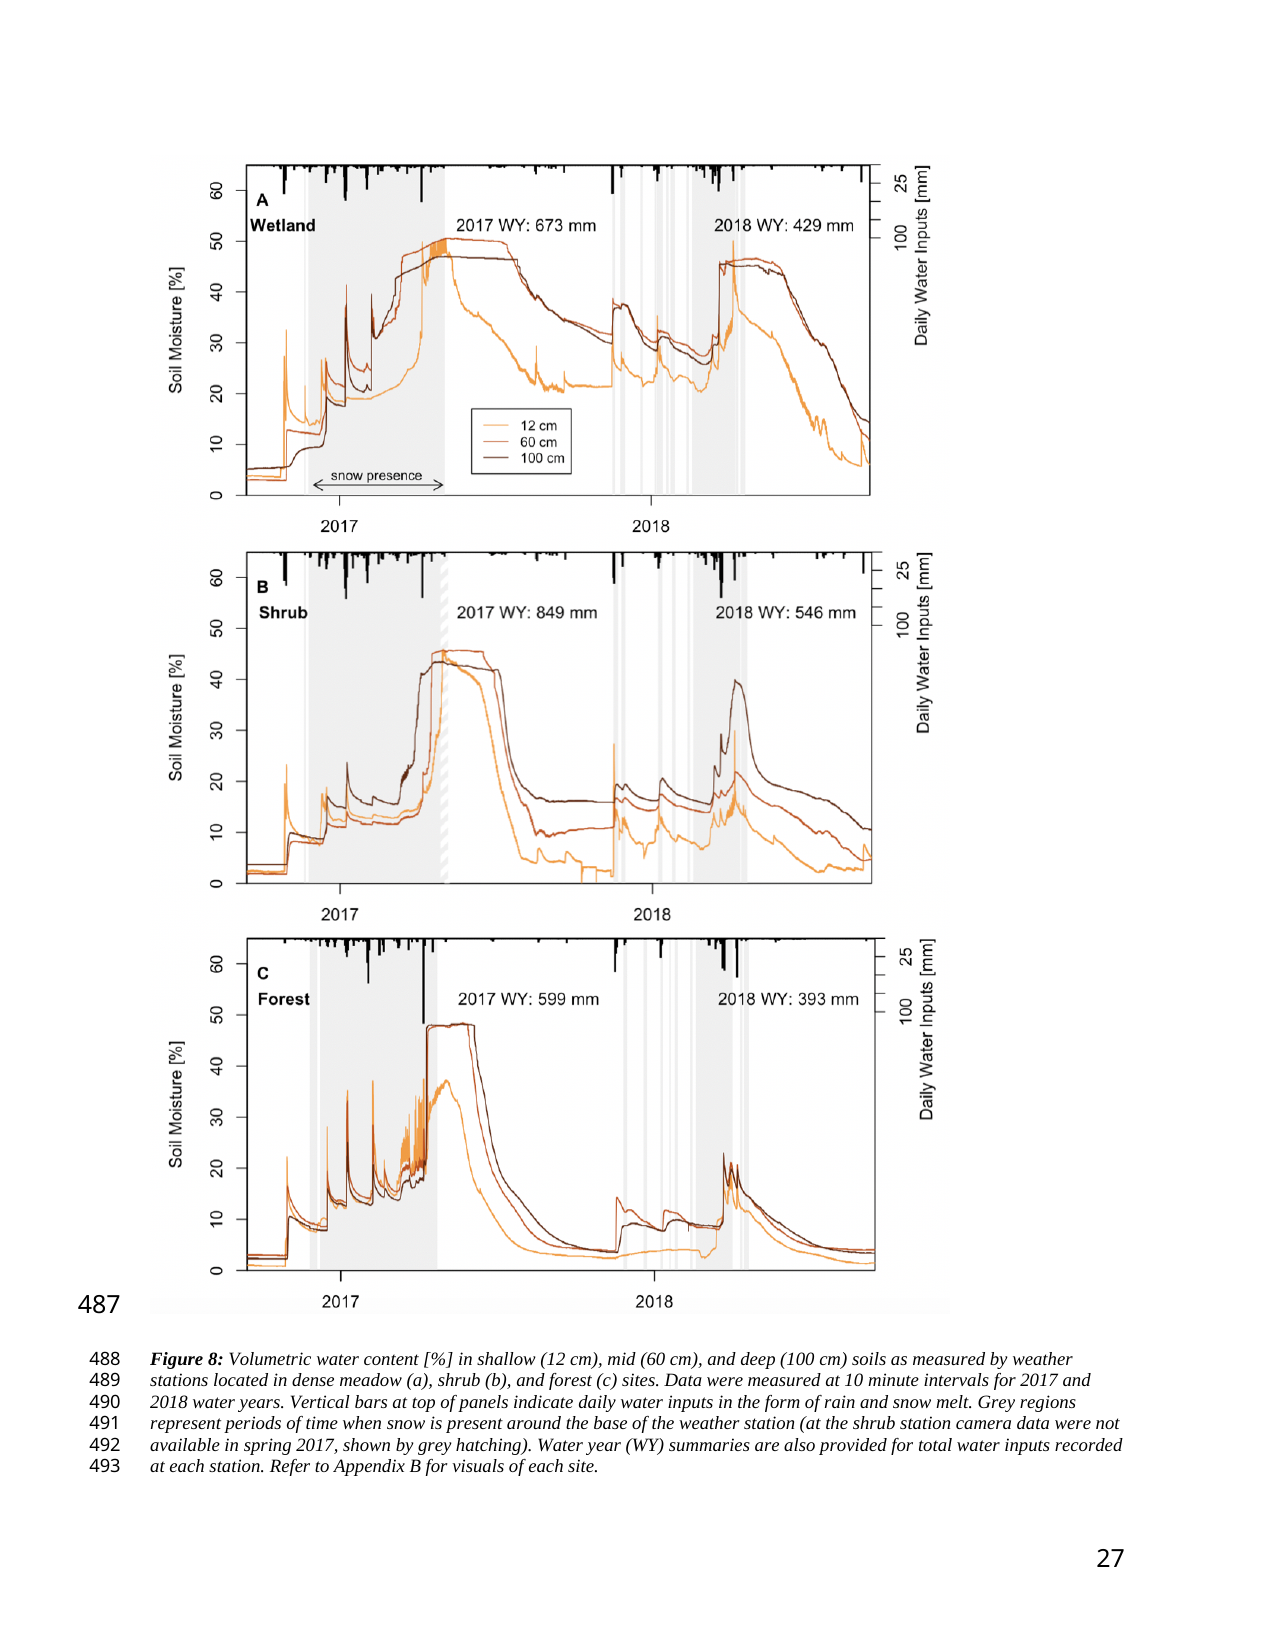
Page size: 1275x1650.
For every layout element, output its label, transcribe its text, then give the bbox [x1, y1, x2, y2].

text Figure 8: Volumetric water content [%] in shallow (12 cm), mid (60 cm), and deep (100 cm) soils as measured by weather stations located in dense meadow (a), shrub (b), and forest (c) sites. Data were measured at 10 minute intervals for 2017 and 2018 water years. Vertical bars at top of panels indicate daily water inputs in the form of rain and snow melt. Grey regions represent periods of time when snow is present around the base of the weather station (at the shrub station camera data were not available in spring 2017, shown by grey hatching). Water year (WY) summaries are also provided for total water inputs recorded at each station. Refer to Appendix B for visuals of each site. [150, 1347, 1125, 1477]
picture [150, 150, 951, 1314]
